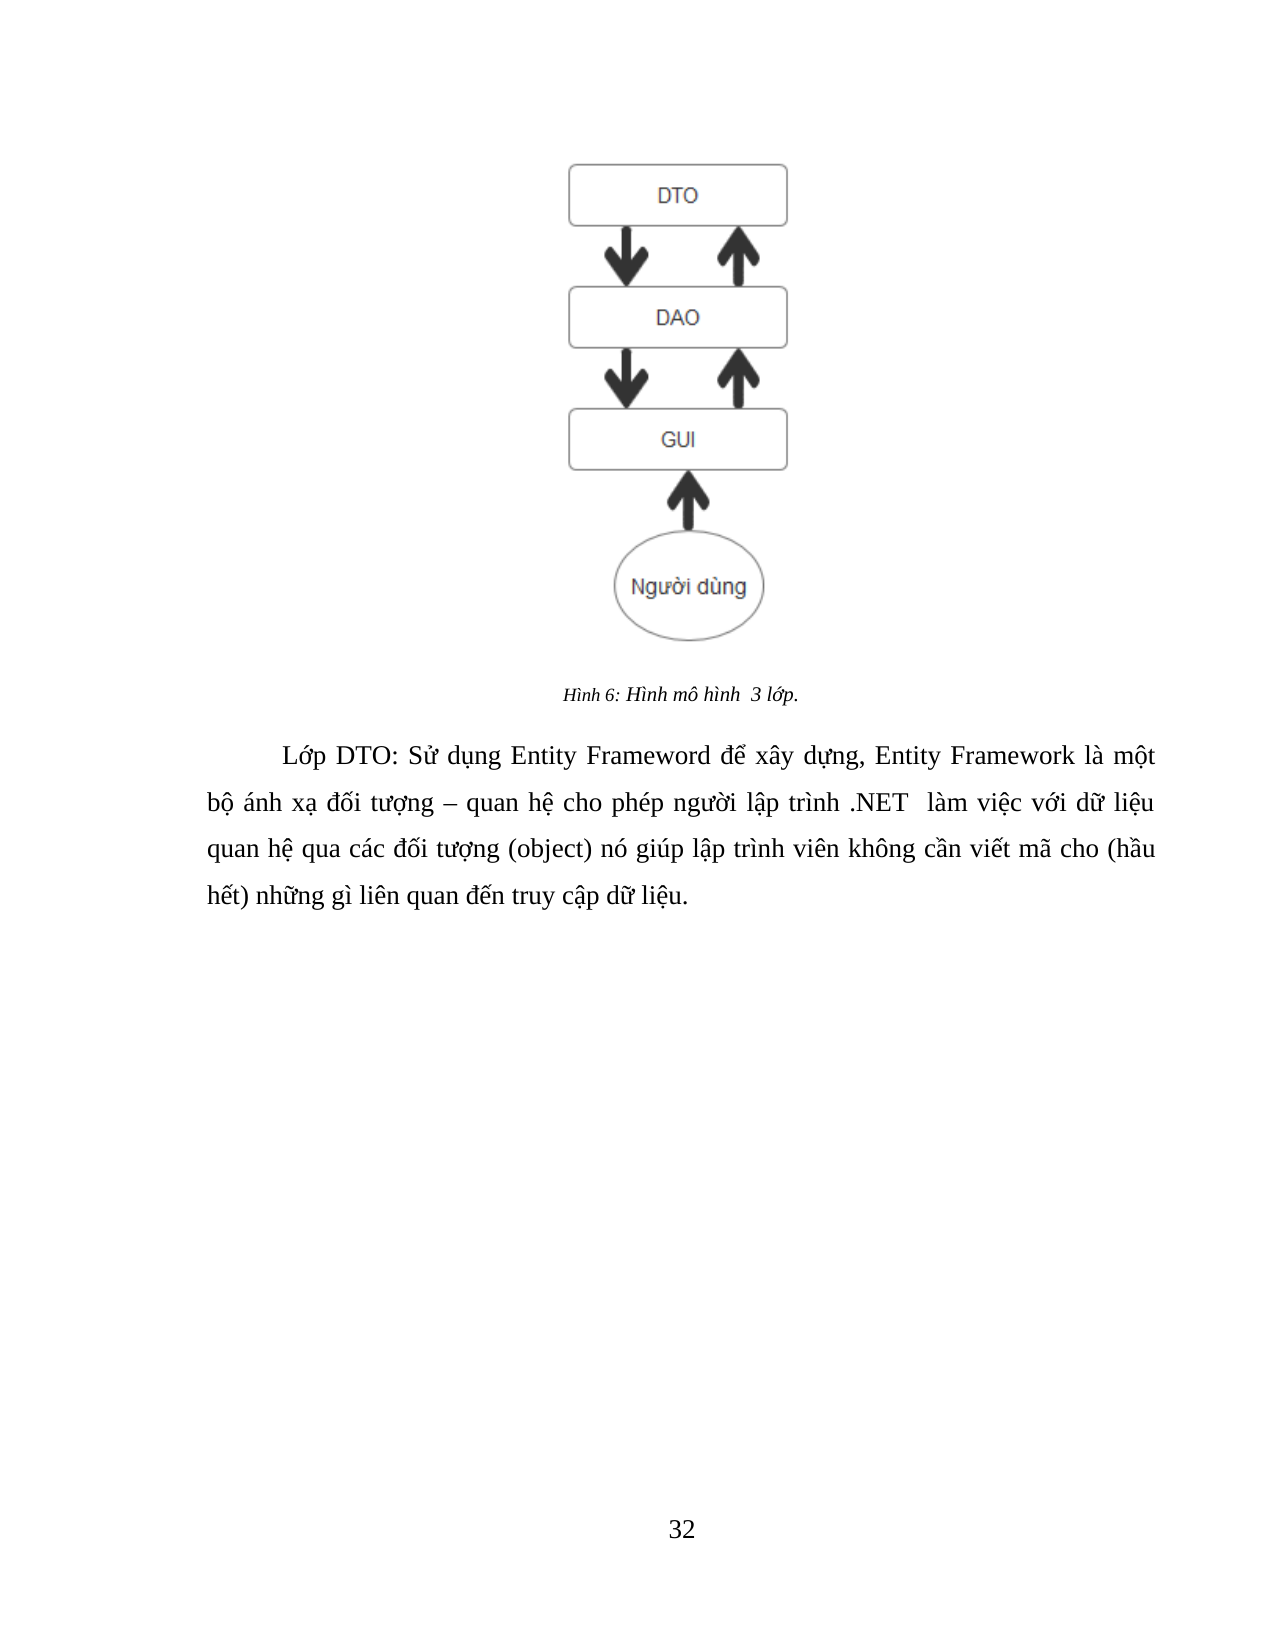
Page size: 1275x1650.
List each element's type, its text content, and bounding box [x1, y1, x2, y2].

text Lớp DTO: Sử dụng Entity Frameword để xây dựng, Entity Framework là một bộ ánh xạ đối tượng – quan hệ cho phép người lập trình .NET làm việc với dữ liệu quan hệ qua các đối tượng (object) nó giúp lập trình viên không cần viết mã cho (hầu hết) những gì liên quan đến truy cập dữ liệu. [207, 739, 1157, 910]
picture [542, 147, 821, 668]
